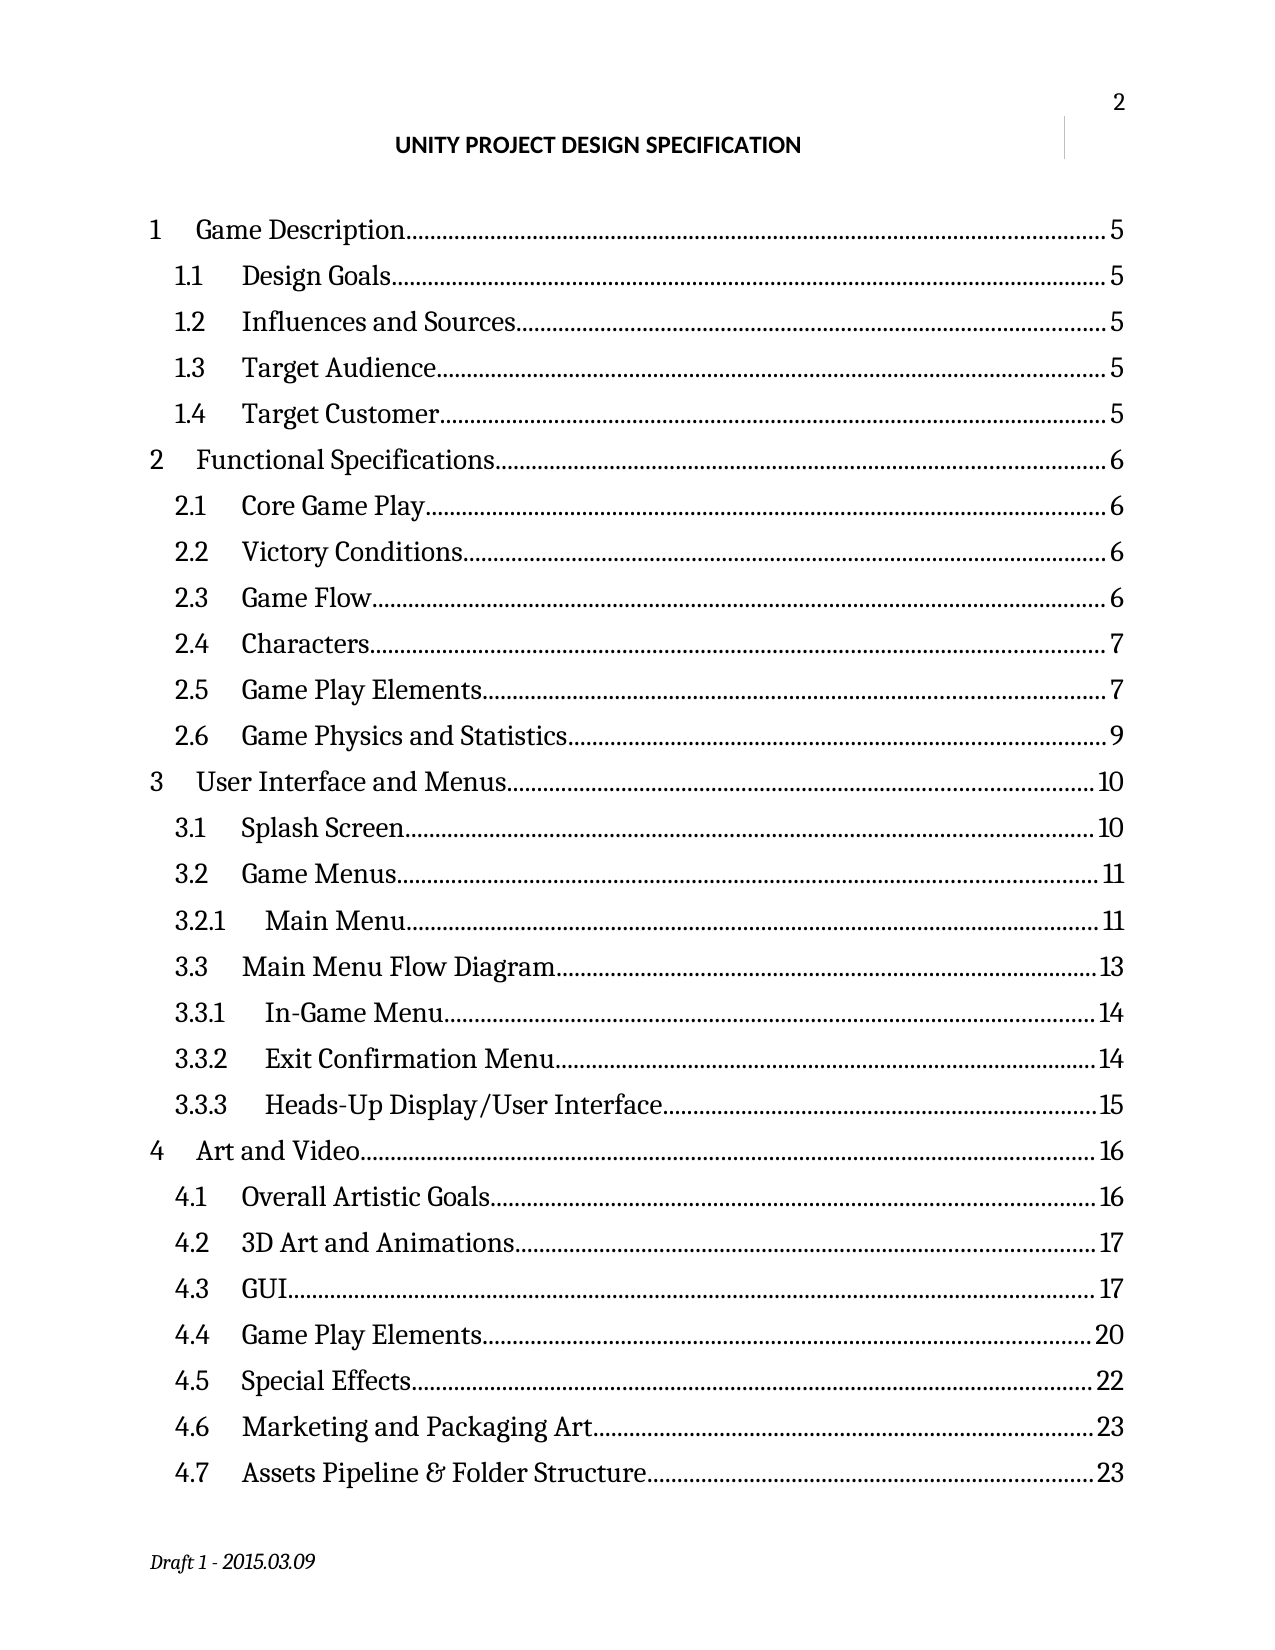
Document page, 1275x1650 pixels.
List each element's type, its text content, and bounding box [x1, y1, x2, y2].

text 3.3 Main Menu Flow Diagram 13 [175, 950, 1125, 983]
text 1.4 Target Customer 5 [175, 397, 1125, 431]
text 4.7 Assets Pipeline & Folder Structure 23 [175, 1456, 1125, 1490]
text 2.4 Characters 7 [175, 627, 1125, 661]
text 1.1 Design Goals 5 [175, 259, 1125, 293]
text 3 User Interface and Menus 10 [150, 766, 1125, 799]
text 1.2 Influences and Sources 5 [175, 305, 1125, 339]
text 4.5 Special Effects 22 [175, 1364, 1125, 1398]
text 2.6 Game Physics and Statistics 9 [175, 719, 1125, 753]
text 4.6 Marketing and Packaging Art 23 [175, 1410, 1125, 1444]
text 2.2 Victory Conditions 6 [175, 535, 1125, 569]
text 4.4 Game Play Elements 20 [175, 1318, 1125, 1352]
text 2.1 Core Game Play 6 [175, 489, 1125, 523]
text 3.2 Game Menus 11 [175, 858, 1125, 891]
text 4 Art and Video 16 [150, 1134, 1125, 1167]
text 2 Functional Specifications 6 [150, 443, 1125, 477]
text 2.3 Game Flow 6 [175, 581, 1125, 615]
text 3.3.3 Heads-Up Display/User Interface 15 [175, 1088, 1125, 1121]
text 1 Game Description 5 [150, 213, 1125, 247]
text 3.2.1 Main Menu 11 [175, 904, 1125, 937]
text 4.3 GUI 17 [175, 1272, 1125, 1306]
text 2.5 Game Play Elements 7 [175, 673, 1125, 707]
text 3.3.2 Exit Confirmation Menu 14 [175, 1042, 1125, 1075]
text 4.1 Overall Artistic Goals 16 [175, 1180, 1125, 1213]
text 4.2 3D Art and Animations 17 [175, 1226, 1125, 1259]
text 3.3.1 In-Game Menu 14 [175, 996, 1125, 1029]
text 1.3 Target Audience 5 [175, 351, 1125, 385]
text 3.1 Splash Screen 10 [175, 812, 1125, 845]
